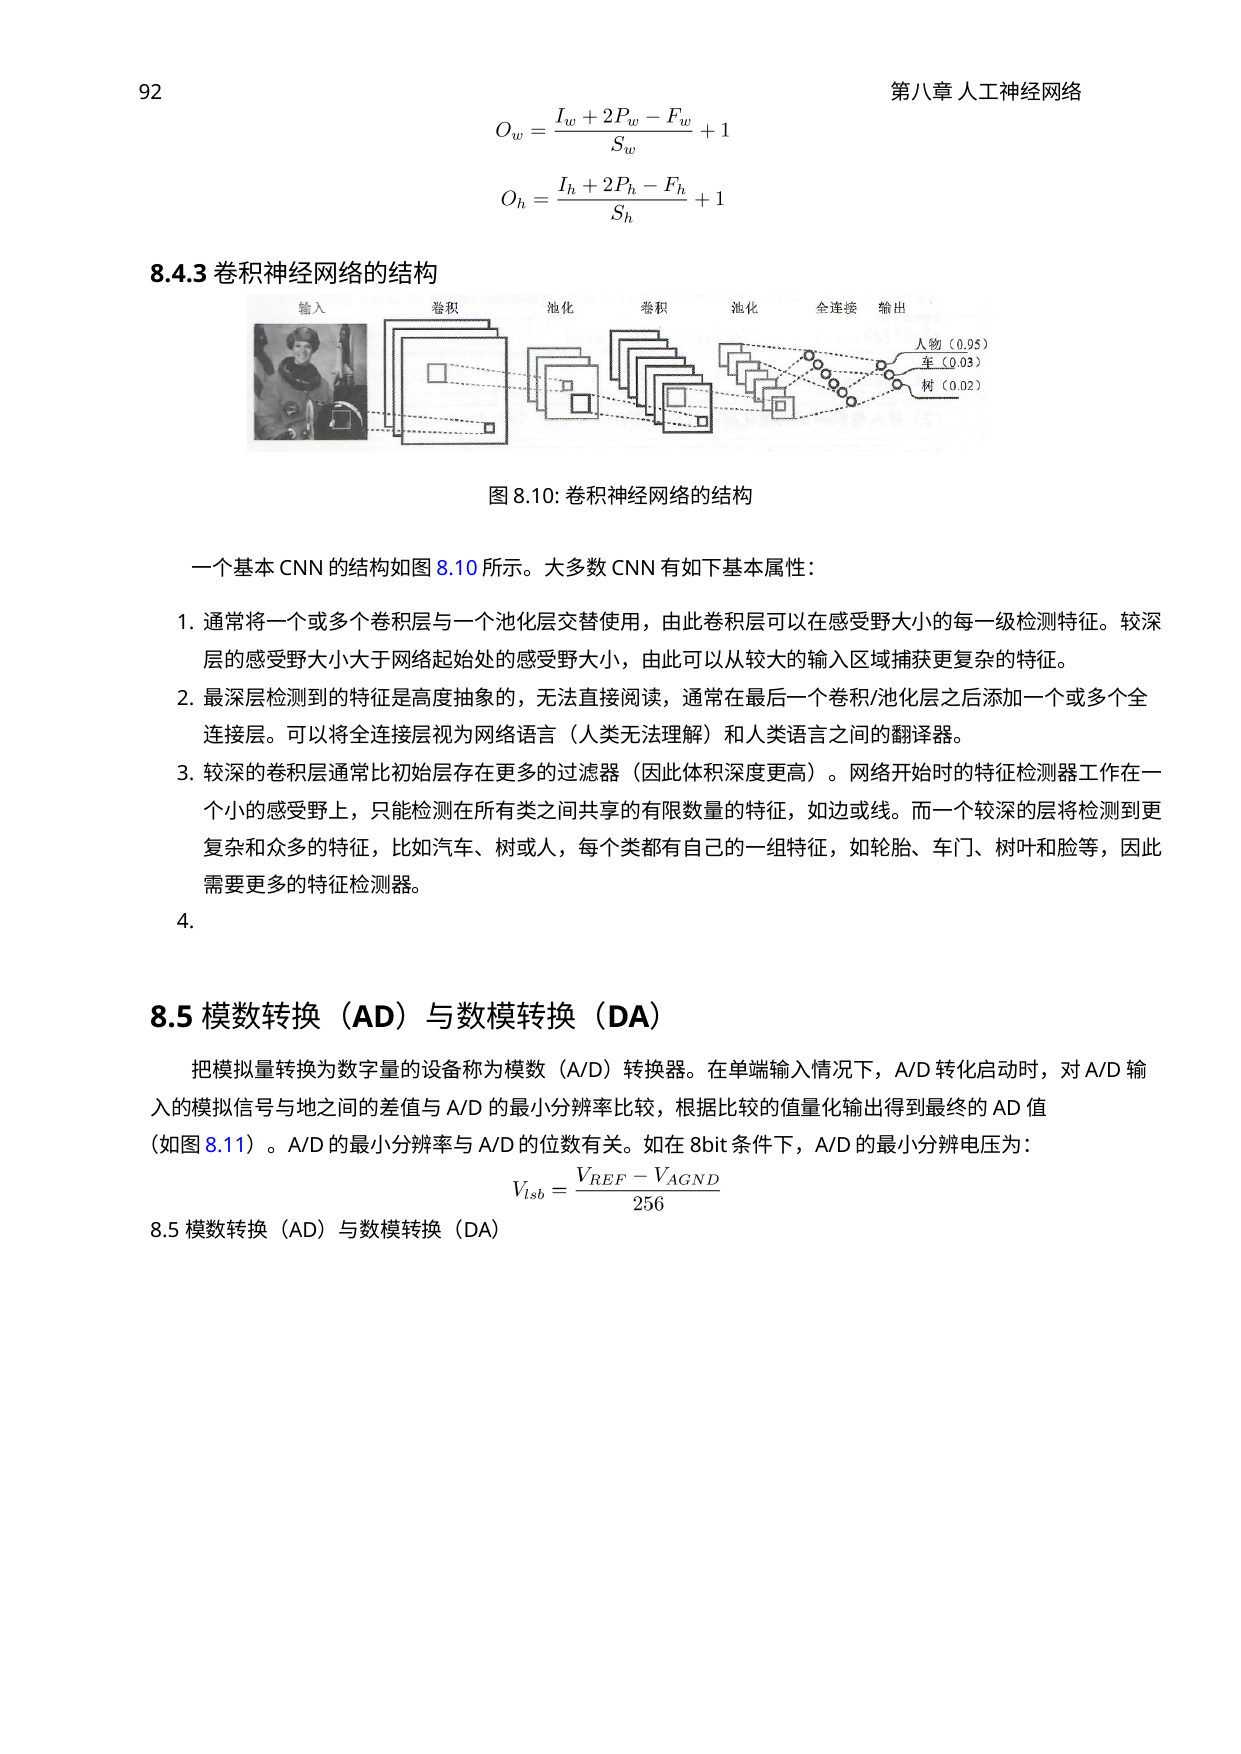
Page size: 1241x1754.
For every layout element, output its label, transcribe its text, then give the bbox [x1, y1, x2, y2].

picture [246, 294, 994, 452]
list 通常将一个或多个卷积层与一个池化层交替使用，由此卷积层可以在感受野大小的每一级检测特征。较深层的感受野大小大于网络起始处的感受野大小，由此可以从较大的输入区域捕获更复杂的特征。 [177, 606, 1167, 673]
text 4. [177, 907, 1167, 935]
text （如图8.11）。A/D的最小分辨率与A/D的位数有关。如在8bit条件下，A/D的最小分辨电压为： [138, 1129, 1167, 1159]
list 较深的卷积层通常比初始层存在更多的过滤器（因此体积深度更高）。网络开始时的特征检测器工作在一个小的感受野上，只能检测在所有类之间共享的有限数量的特征，如边或线。而一个较深的层将检测到更复杂和众多的特征，比如汽车、树或人，每个类都有自己的一组特征，如轮胎、车门、树叶和脸等，因此需要更多的特征检测器。 [177, 756, 1167, 899]
text 把模拟量转换为数字量的设备称为模数（A/D）转换器。在单端输入情况下，A/D转化启动时，对A/D 输入的模拟信号与地之间的差值与 A/D 的最小分辨率比较，根据比较的值量化输出得到最终的 AD 值 [150, 1053, 1167, 1121]
subtitle 8.4.3 卷积神经网络的结构 [150, 253, 1167, 289]
list 最深层检测到的特征是高度抽象的，无法直接阅读，通常在最后一个卷积/池化层之后添加一个或多个全连接层。可以将全连接层视为网络语言（人类无法理解）和人类语言之间的翻译器。 [177, 681, 1167, 749]
text 8.5 模数转换（AD）与数模转换（DA） [150, 1213, 1167, 1243]
text 图8.10: 卷积神经网络的结构 [163, 480, 1077, 510]
picture [512, 1166, 721, 1211]
subtitle 8.5 模数转换（AD）与数模转换（DA） [150, 992, 1167, 1036]
text 一个基本CNN的结构如图8.10所示。大多数CNN有如下基本属性： [191, 551, 1167, 581]
picture [495, 107, 729, 223]
